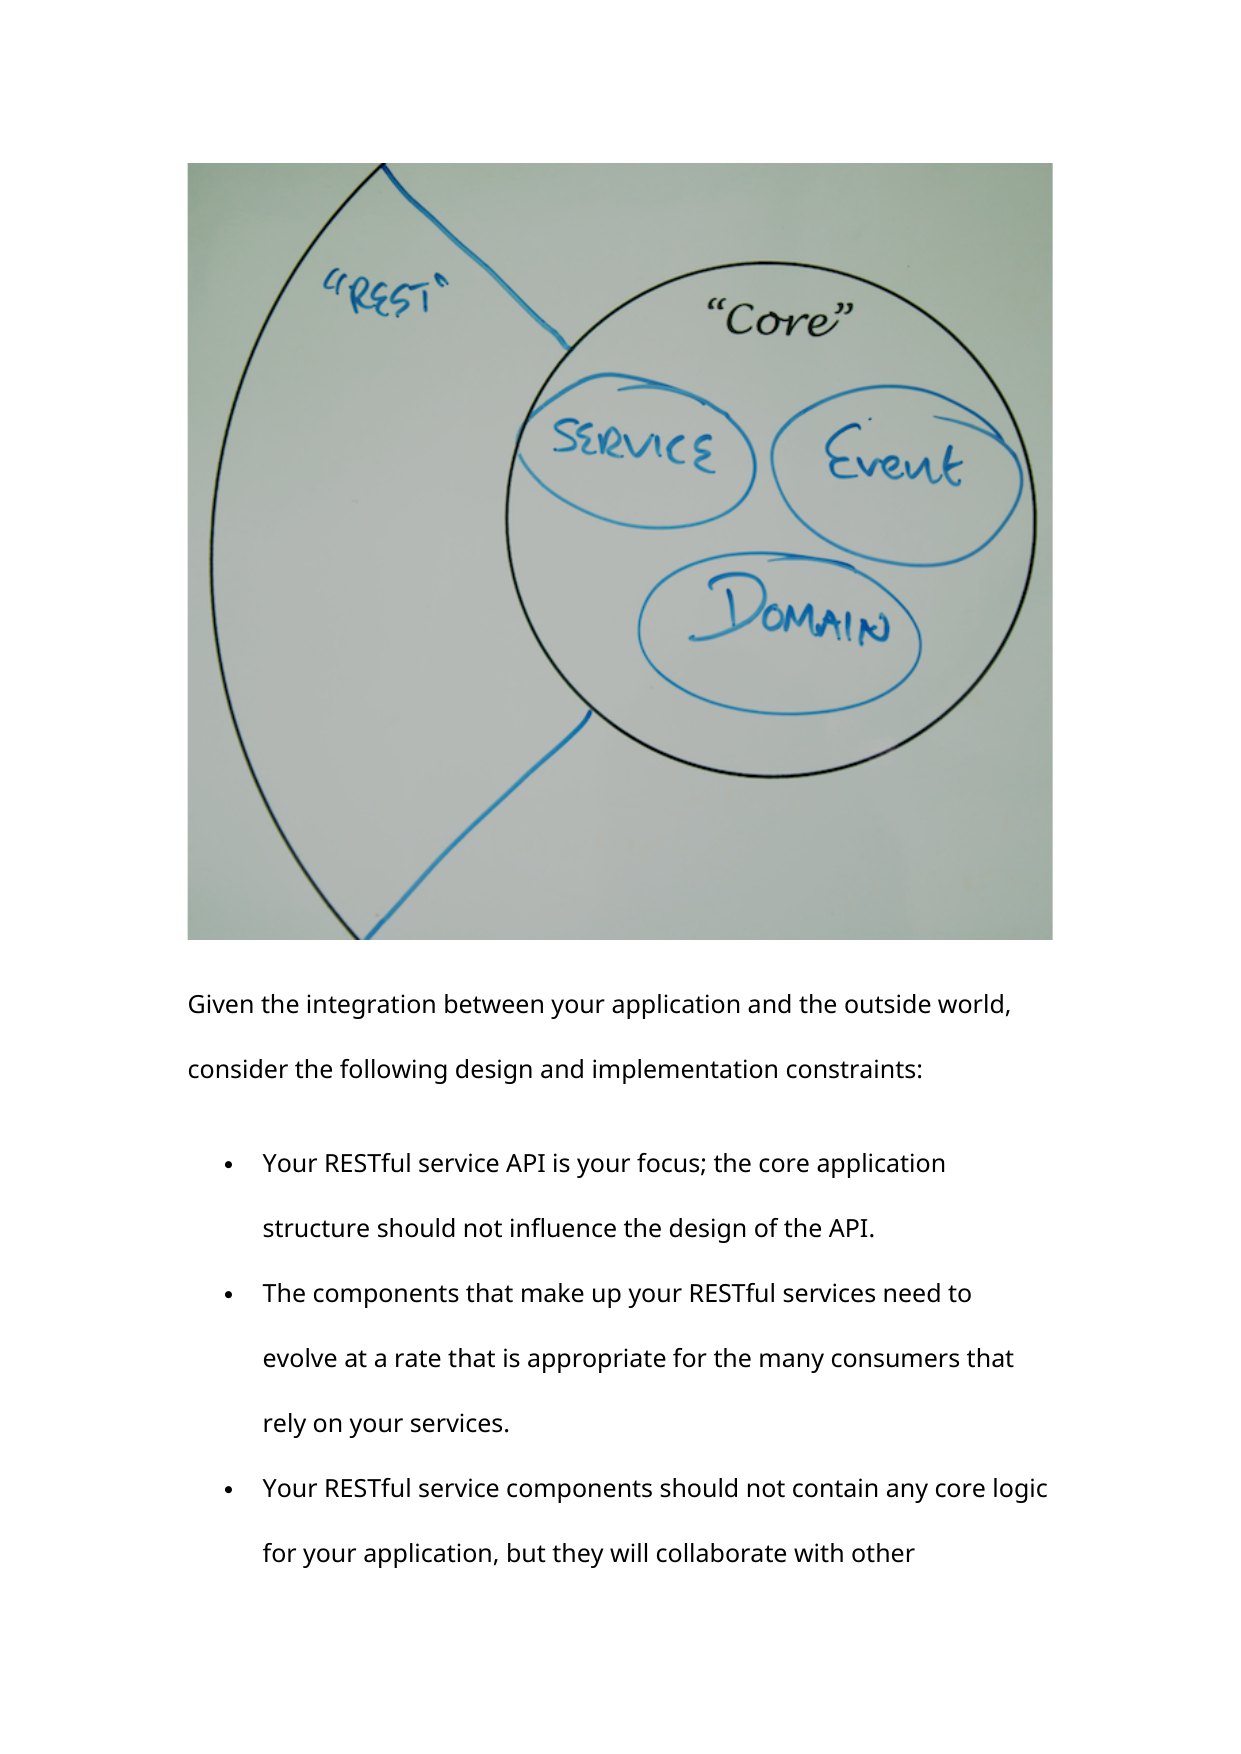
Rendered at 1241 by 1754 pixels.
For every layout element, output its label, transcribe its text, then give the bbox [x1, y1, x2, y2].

picture [187, 163, 1053, 940]
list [225, 1455, 1053, 1585]
list Your RESTful service API is your focus; the core application structure should not influence the design of the API. [225, 1130, 1053, 1260]
list The components that make up your RESTful services need to evolve at a rate that is appropriate for the many consumers that rely on your services. [225, 1260, 1053, 1455]
text Given the integration between your application and the outside world, consider the following design and implementation constraints: [187, 971, 1053, 1101]
